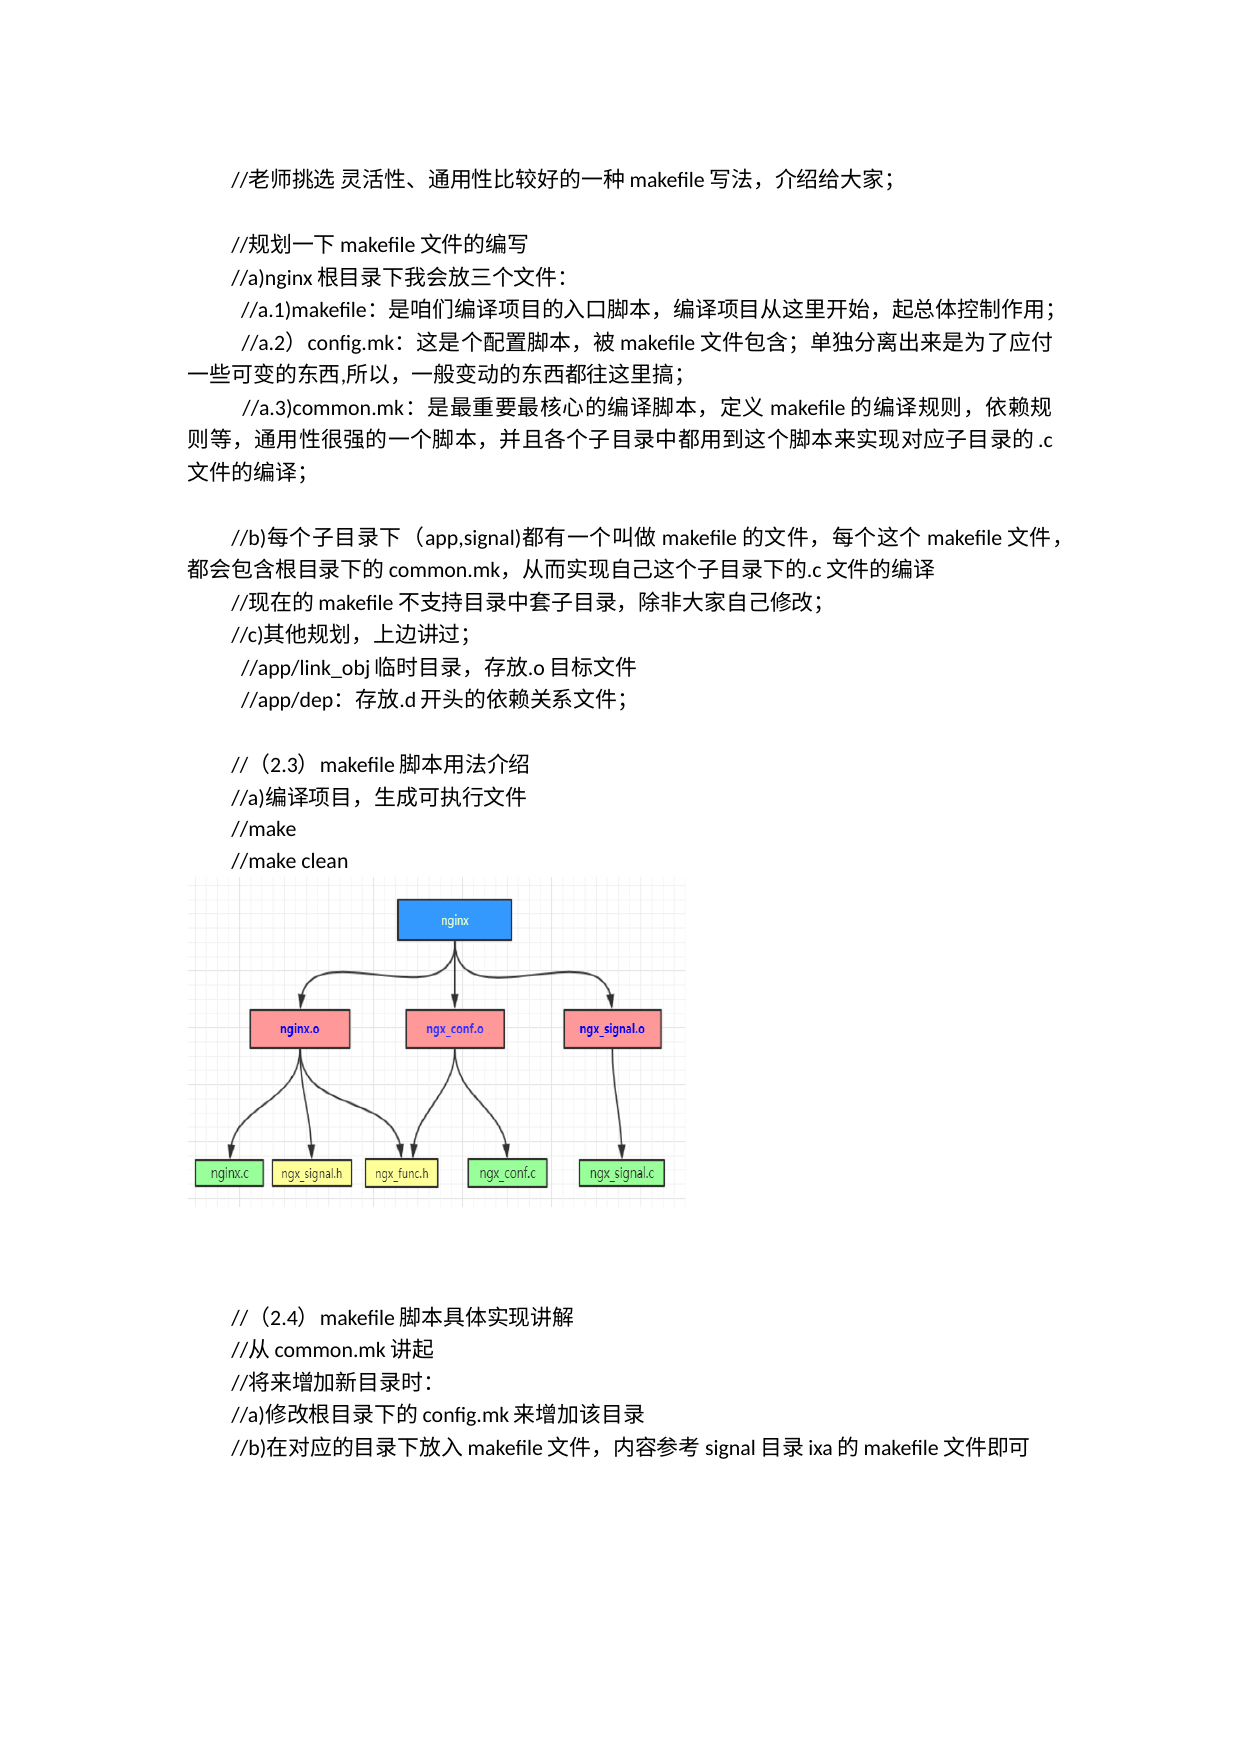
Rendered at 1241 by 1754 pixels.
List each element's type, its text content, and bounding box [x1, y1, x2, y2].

text //现在的makefile不支持目录中套子目录，除非大家自己修改； [187, 584, 1053, 617]
text //b)在对应的目录下放入makefile文件，内容参考signal目录ixa的makefile文件即可 [187, 1429, 1053, 1462]
text //a)nginx根目录下我会放三个文件： [187, 259, 1053, 292]
picture [187, 877, 686, 1207]
text //a.1)makefile：是咱们编译项目的入口脚本，编译项目从这里开始，起总体控制作用； [187, 292, 1053, 324]
text //将来增加新目录时： [187, 1364, 1053, 1397]
text //make [187, 812, 1053, 844]
text //a.2）config.mk：这是个配置脚本，被makefile文件包含；单独分离出来是为了应付一些可变的东西,所以，一般变动的东西都往这里搞； [187, 324, 1053, 389]
text //a.3)common.mk：是最重要最核心的编译脚本，定义makefile的编译规则，依赖规则等，通用性很强的一个脚本，并且各个子目录中都用到这个脚本来实现对应子目录的.c文件的编译； [187, 389, 1053, 487]
text //（2.4）makefile脚本具体实现讲解 [187, 1299, 1053, 1332]
text //从common.mk讲起 [187, 1332, 1053, 1364]
text //老师挑选 灵活性、通用性比较好的一种makefile写法，介绍给大家； [187, 162, 1053, 194]
text //b)每个子目录下（app,signal)都有一个叫做makefile的文件，每个这个makefile文件，都会包含根目录下的common.mk，从而实现自己这个子目录下的.c文件的编译 [187, 519, 1053, 584]
text //app/link_obj临时目录，存放.o目标文件 [187, 649, 1053, 682]
text //make clean [187, 844, 1053, 877]
text //app/dep：存放.d开头的依赖关系文件； [187, 682, 1053, 714]
text //（2.3）makefile脚本用法介绍 [187, 747, 1053, 779]
text //c)其他规划，上边讲过； [187, 617, 1053, 649]
text //规划一下makefile文件的编写 [187, 227, 1053, 259]
text //a)编译项目，生成可执行文件 [187, 779, 1053, 812]
text //a)修改根目录下的config.mk来增加该目录 [187, 1397, 1053, 1429]
